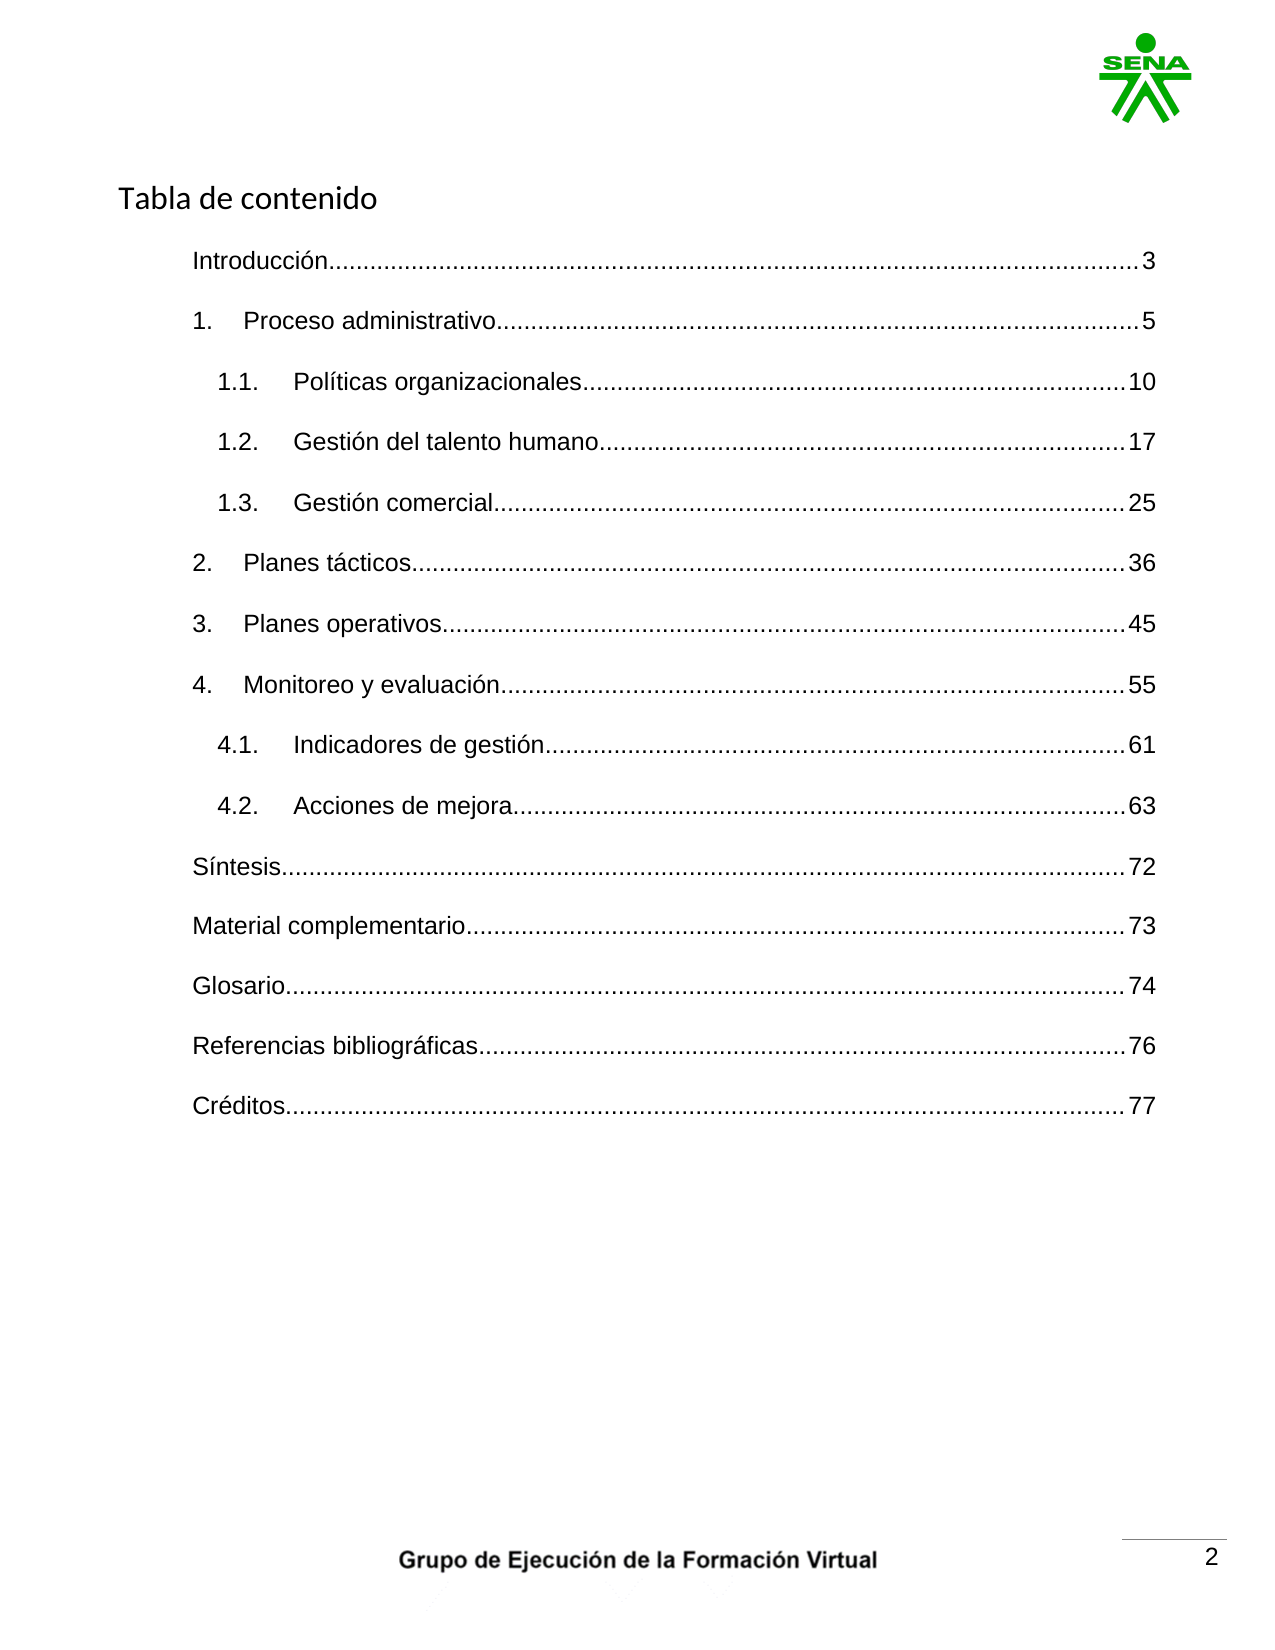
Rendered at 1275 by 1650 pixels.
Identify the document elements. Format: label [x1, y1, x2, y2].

picture [0, 1500, 1275, 1611]
picture [1099, 33, 1192, 123]
